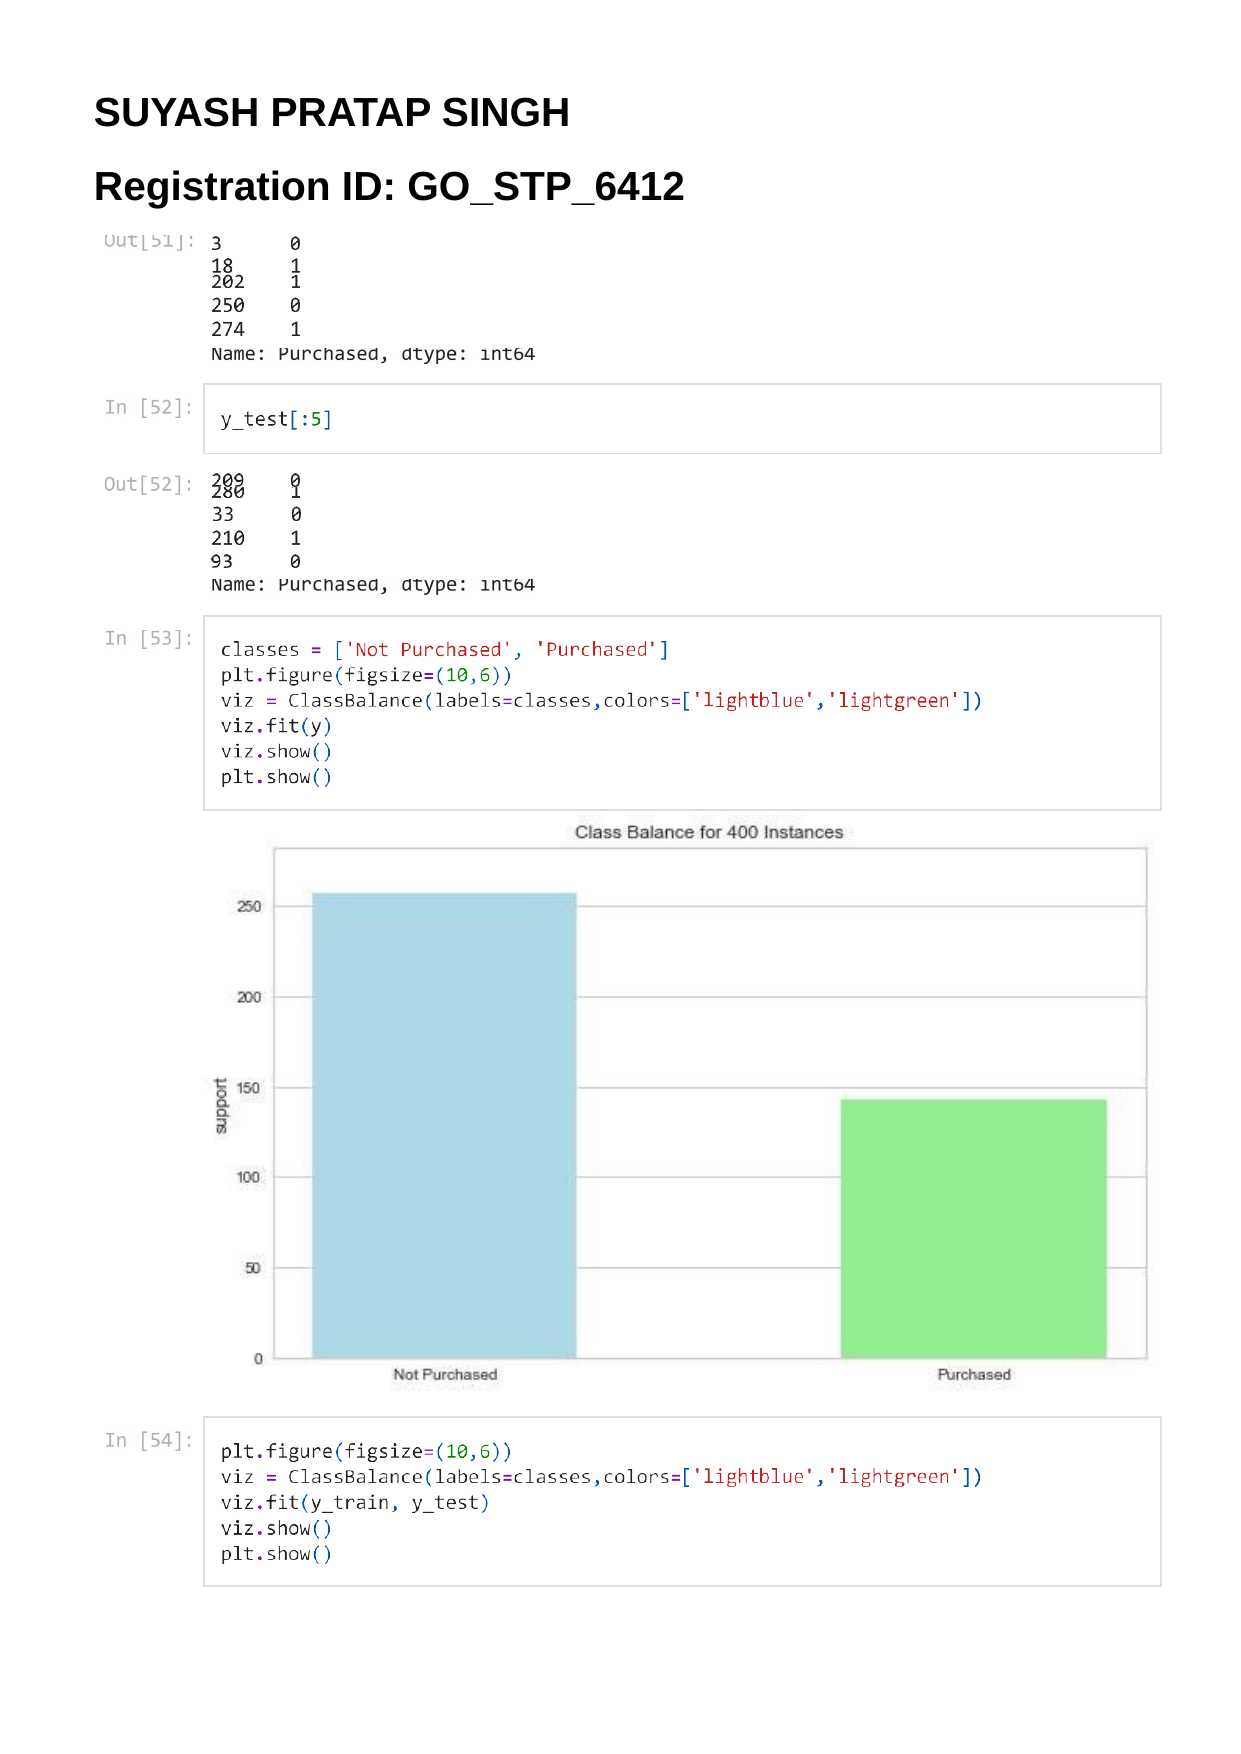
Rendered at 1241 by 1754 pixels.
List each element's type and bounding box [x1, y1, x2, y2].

picture [104, 475, 190, 495]
picture [760, 692, 803, 707]
picture [212, 473, 300, 498]
picture [831, 1468, 948, 1487]
picture [104, 235, 193, 251]
picture [212, 348, 535, 364]
picture [212, 530, 300, 545]
picture [106, 1431, 190, 1451]
picture [831, 692, 948, 711]
picture [212, 274, 300, 288]
picture [221, 411, 287, 430]
picture [212, 297, 300, 312]
picture [212, 321, 300, 336]
picture [221, 641, 680, 787]
picture [716, 692, 758, 711]
picture [211, 554, 300, 568]
picture [716, 1468, 758, 1487]
picture [106, 630, 190, 649]
picture [203, 815, 1154, 1391]
picture [212, 579, 535, 595]
picture [760, 1468, 803, 1483]
picture [212, 236, 300, 250]
picture [213, 506, 301, 521]
picture [106, 398, 190, 418]
picture [221, 1442, 680, 1564]
picture [212, 258, 300, 273]
